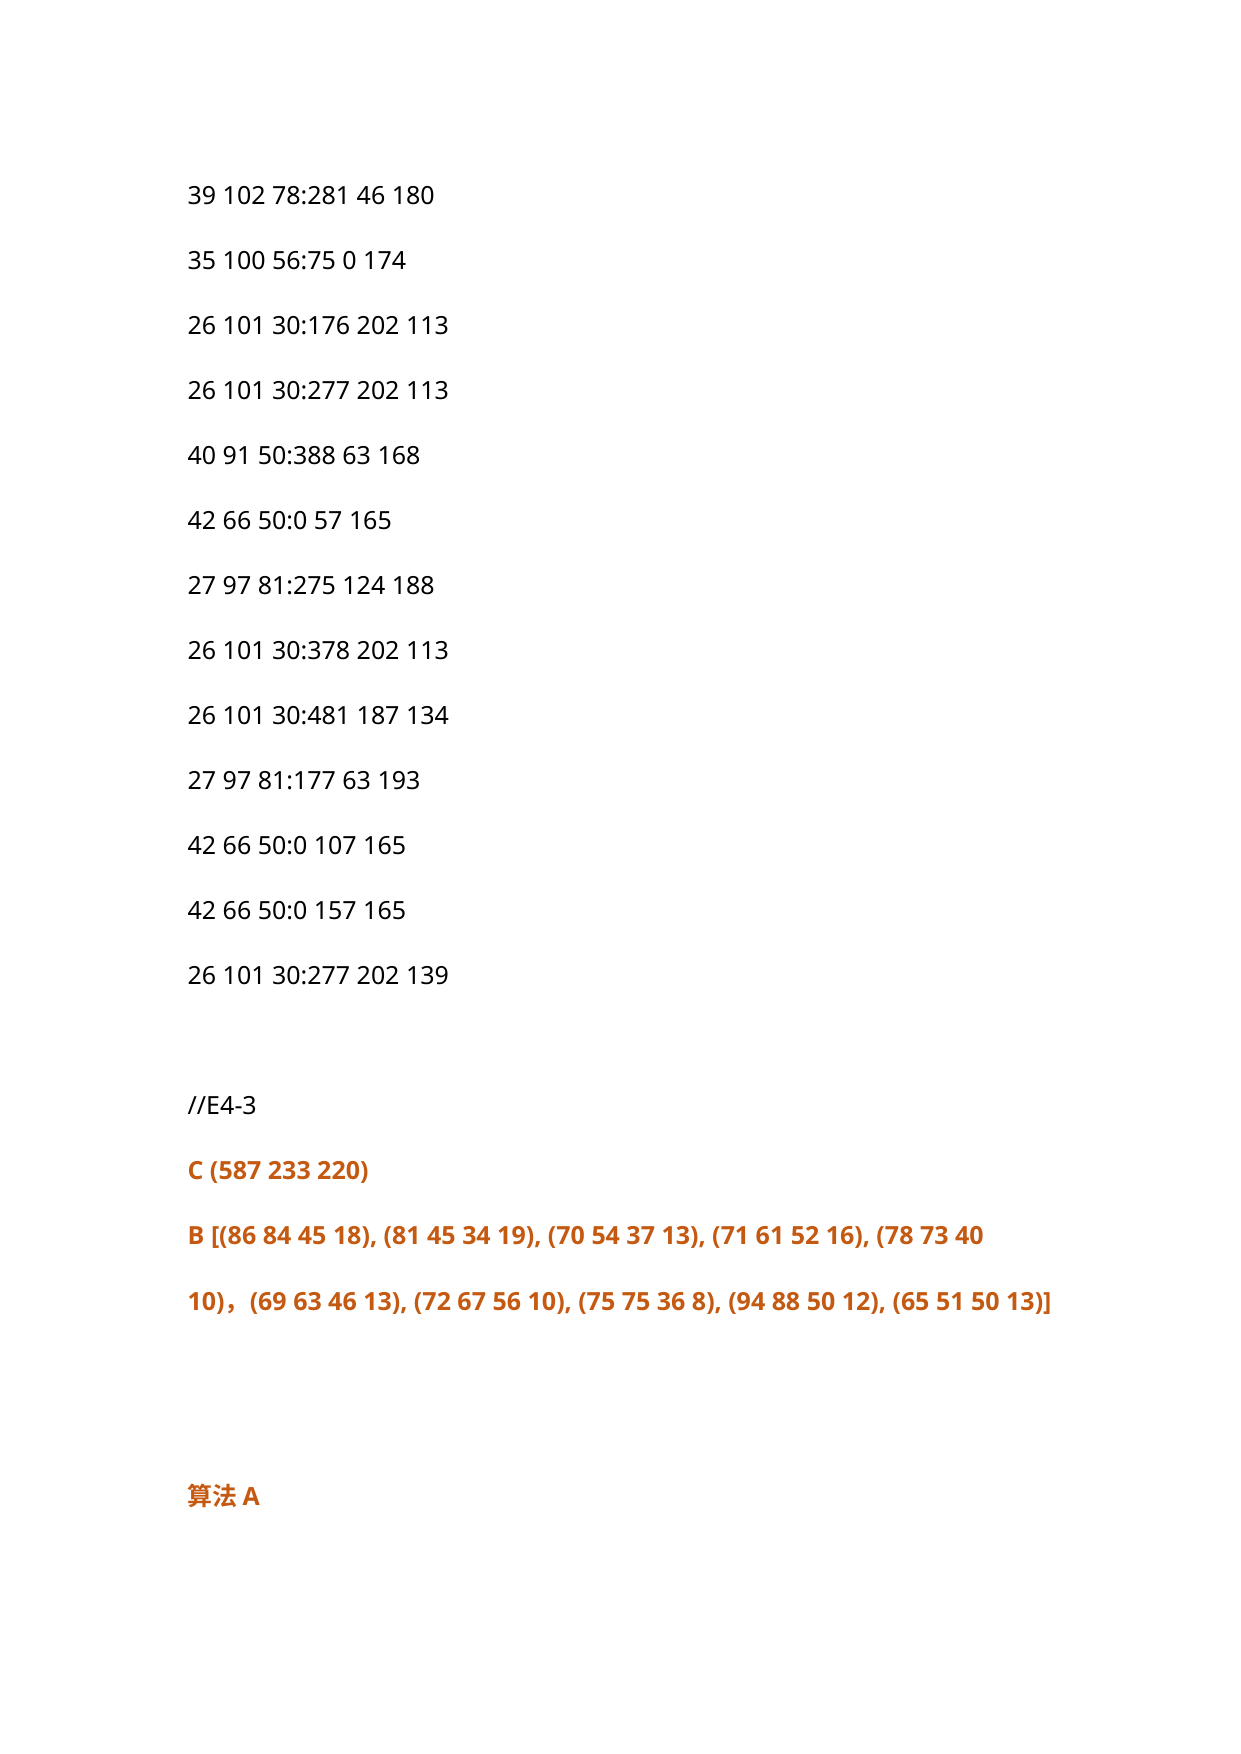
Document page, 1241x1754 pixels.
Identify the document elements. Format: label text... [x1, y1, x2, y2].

text 26 101 30:176 202 113 [187, 292, 1053, 357]
text B [(86 84 45 18), (81 45 34 19), (70 54 37 13), (71 61 52 16), (78 73 40 10)，(69 63 46 13), (72 67 56 10), (75 75 36 8), (94 88 50 12), (65 51 50 13)] [187, 1202, 1053, 1332]
text 26 101 30:378 202 113 [187, 617, 1053, 682]
text 26 101 30:277 202 113 [187, 357, 1053, 422]
text 42 66 50:0 107 165 [187, 812, 1053, 877]
text 42 66 50:0 157 165 [187, 877, 1053, 942]
text 40 91 50:388 63 168 [187, 422, 1053, 487]
text 26 101 30:277 202 139 [187, 942, 1053, 1007]
text 算法A [187, 1462, 1053, 1527]
text 27 97 81:177 63 193 [187, 747, 1053, 812]
text 27 97 81:275 124 188 [187, 552, 1053, 617]
text 35 100 56:75 0 174 [187, 227, 1053, 292]
text //E4-3 [187, 1072, 1053, 1137]
text 42 66 50:0 57 165 [187, 487, 1053, 552]
text 39 102 78:281 46 180 [187, 162, 1053, 227]
text 26 101 30:481 187 134 [187, 682, 1053, 747]
text C (587 233 220) [187, 1137, 1053, 1202]
